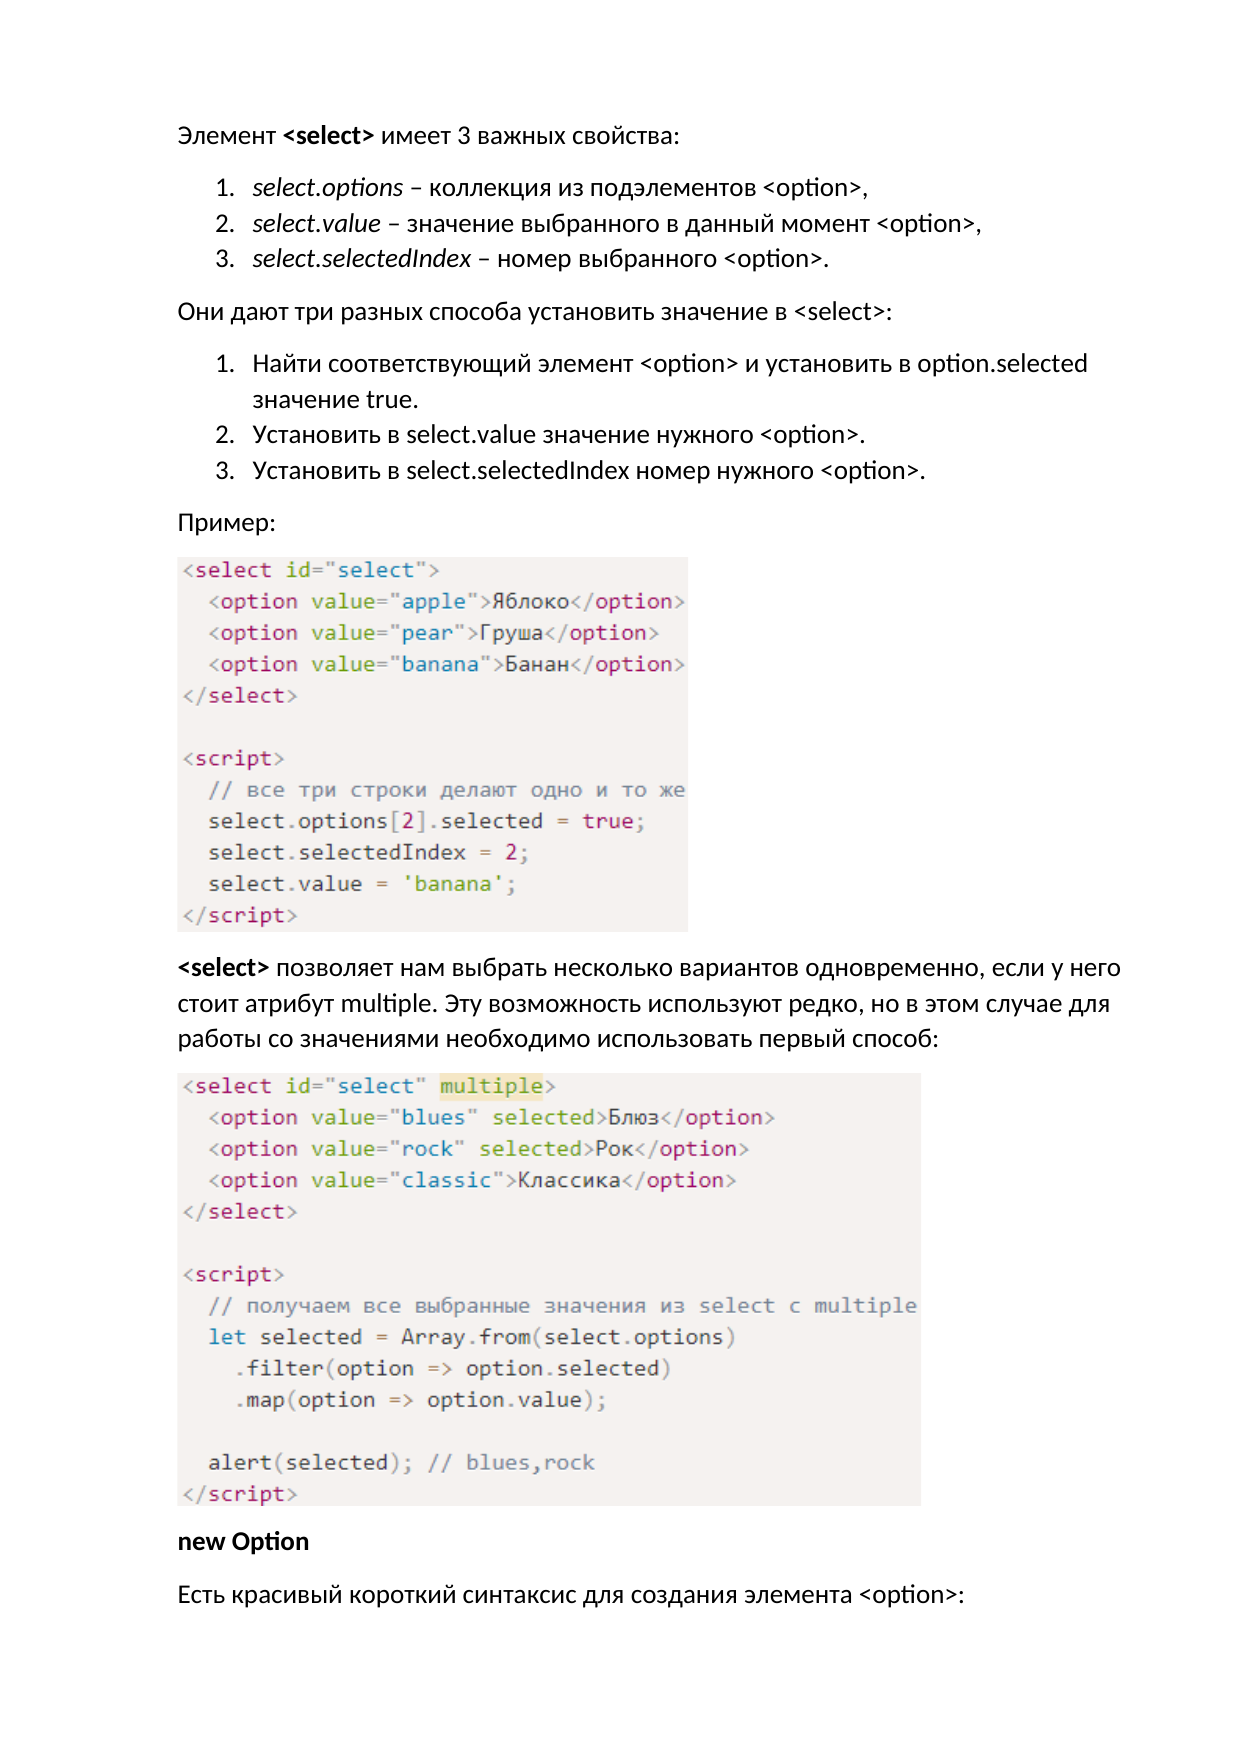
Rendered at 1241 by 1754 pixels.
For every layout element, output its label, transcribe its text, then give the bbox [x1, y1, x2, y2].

list select.options – коллекция из подэлементов <option>, [215, 170, 1152, 203]
text Есть красивый короткий синтаксис для создания элемента <option>: [177, 1577, 1152, 1610]
text new Option [177, 1524, 1152, 1558]
list select.selectedIndex – номер выбранного <option>. [215, 242, 1152, 275]
list select.value – значение выбранного в данный момент <option>, [215, 206, 1152, 239]
list Найти соответствующий элемент <option> и установить в option.selected значение true. [215, 346, 1152, 415]
list Установить в select.value значение нужного <option>. [215, 417, 1152, 451]
text Пример: [177, 505, 1152, 538]
picture [177, 1073, 922, 1506]
text Элемент <select> имеет 3 важных свойства: [177, 118, 1152, 151]
list Установить в select.selectedIndex номер нужного <option>. [215, 453, 1152, 486]
picture [177, 557, 689, 932]
text Они дают три разных способа установить значение в <select>: [177, 294, 1152, 327]
text <select> позволяет нам выбрать несколько вариантов одновременно, если у него стоит атрибут multiple. Эту возможность используют редко, но в этом случае для работы со значениями необходимо использовать первый способ: [177, 950, 1152, 1055]
